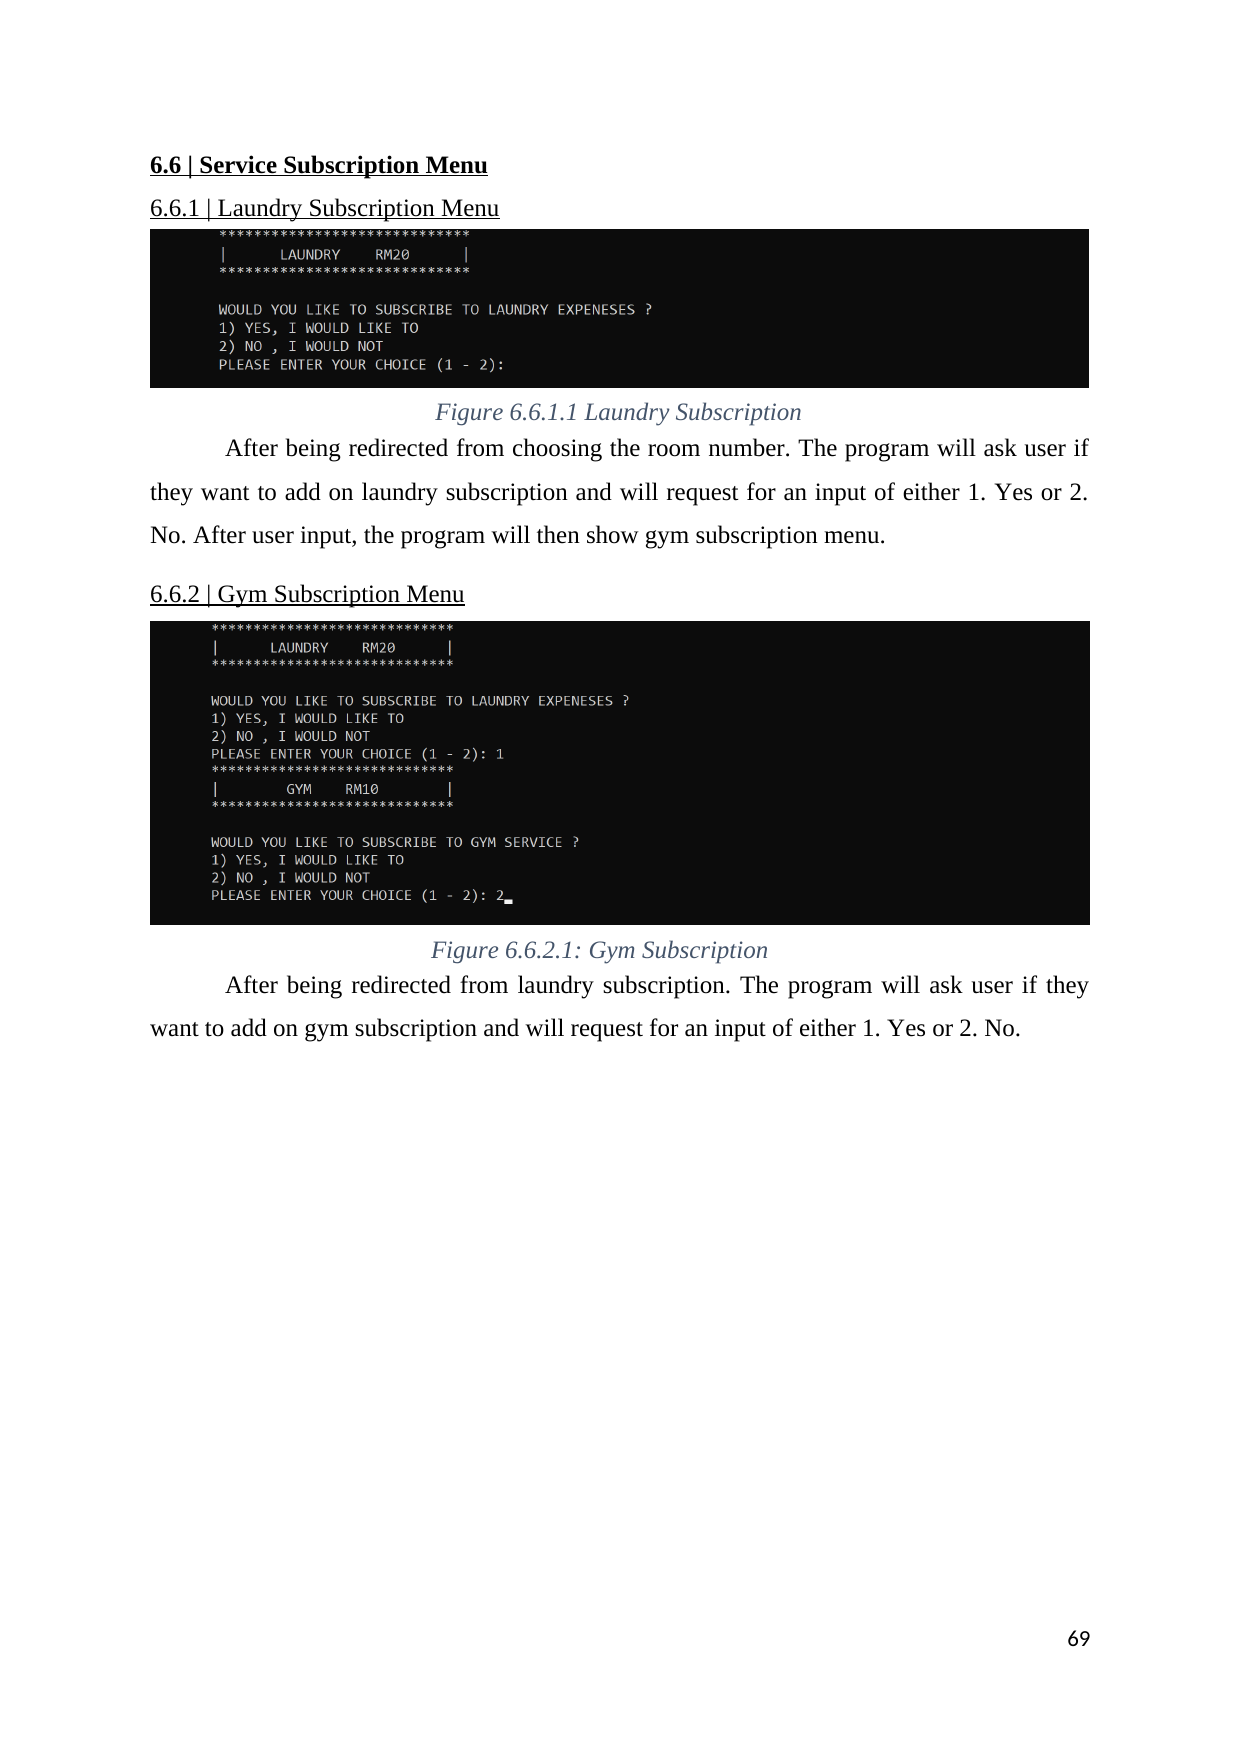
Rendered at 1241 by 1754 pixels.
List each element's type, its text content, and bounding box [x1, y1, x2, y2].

text 6.6.2 | Gym Subscription Menu [150, 579, 1090, 608]
picture [150, 621, 1090, 925]
text After being redirected from laundry subscription. The program will ask user if they want to add on gym subscription and will request for an input of either 1. Yes or 2. No. [150, 925, 1090, 1042]
text 6.6.1 | Laundry Subscription Menu [150, 193, 1090, 222]
picture [150, 229, 1089, 388]
subtitle 6.6 | Service Subscription Menu [150, 150, 1090, 179]
